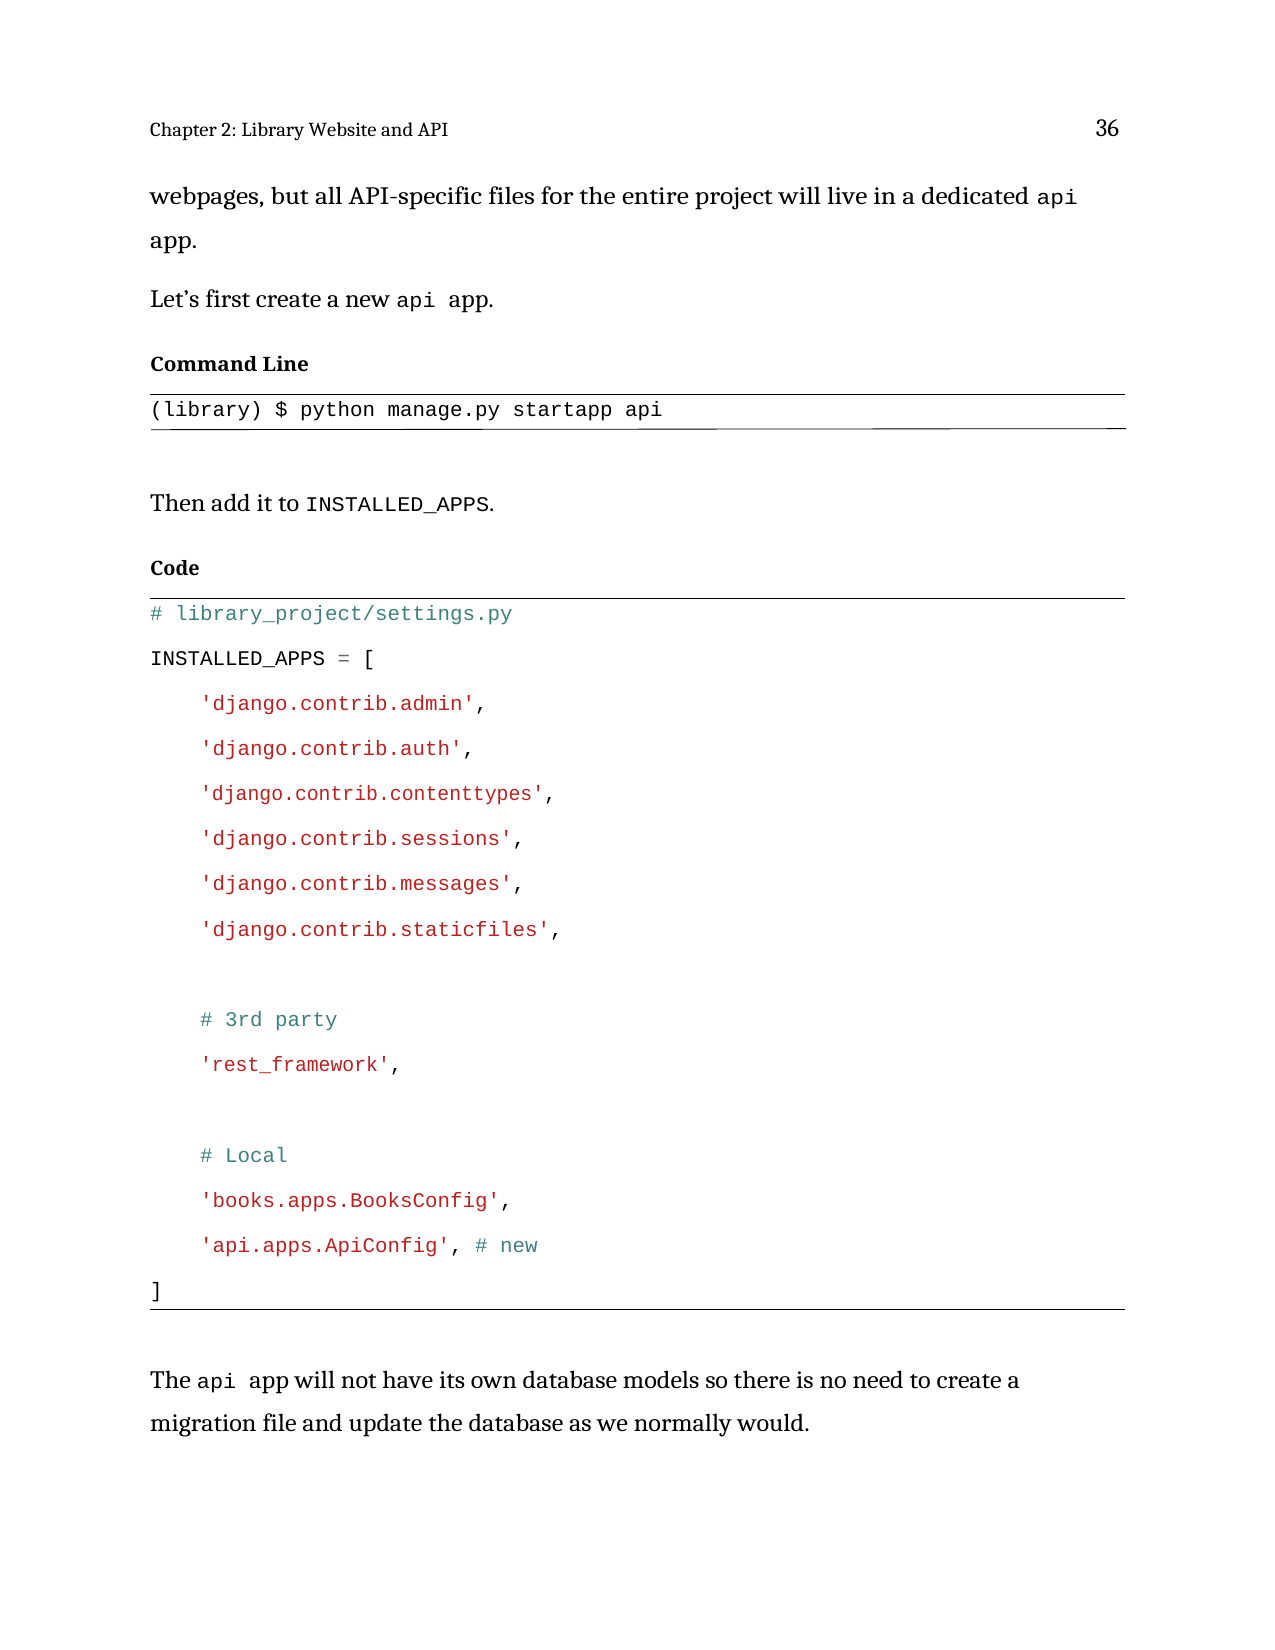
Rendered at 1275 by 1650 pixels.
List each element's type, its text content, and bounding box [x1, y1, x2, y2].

text Let’s first create a new api app. [150, 285, 1275, 313]
text app. [150, 226, 1275, 254]
text # Local 'books.apps.BooksConfig', 'api.apps.ApiConfig', # new [200, 1145, 598, 1258]
text # library_project/settings.py INSTALLED_APPS = [ [150, 603, 686, 671]
text The api app will not have its own database models so there is no need to create a migration file and update the database as we normally would. [150, 1366, 1126, 1438]
text ] [150, 1280, 1275, 1304]
text 'django.contrib.admin', 'django.contrib.auth', 'django.contrib.contenttypes', 'django.contrib.sessions', 'django.contrib.messages', 'django.contrib.staticfiles', [200, 693, 686, 942]
text (library) $ python manage.py startapp api [150, 398, 1275, 422]
text # 3rd party 'rest_framework', [200, 1009, 438, 1078]
text Code [150, 554, 1275, 581]
text Command Line [150, 350, 1275, 377]
text Then add it to INSTALLED_APPS. [150, 489, 1275, 518]
text webpages, but all API-specific files for the entire project will live in a dedicated api [150, 182, 1275, 211]
